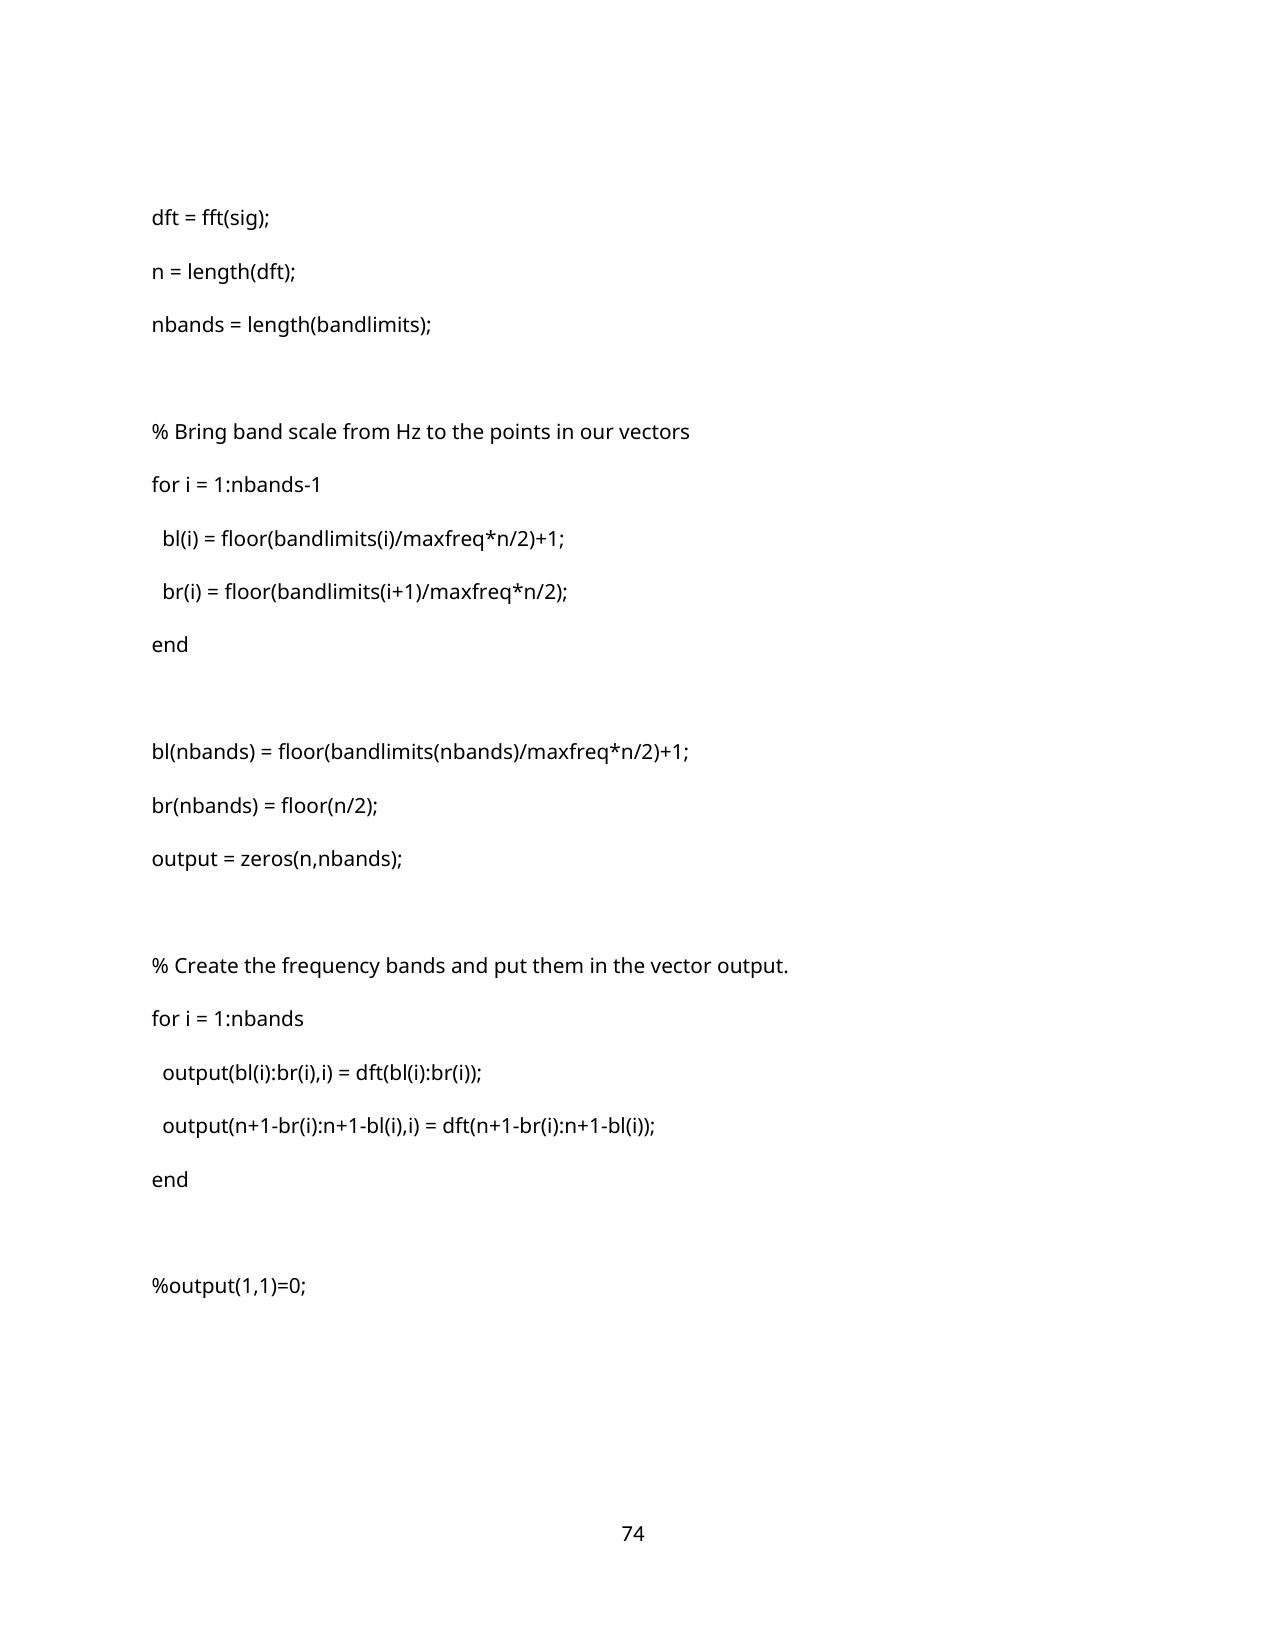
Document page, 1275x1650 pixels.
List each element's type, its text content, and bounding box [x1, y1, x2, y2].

text bl(i) = floor(bandlimits(i)/maxfreq*n/2)+1; [141, 524, 1125, 552]
text % Create the frequency bands and put them in the vector output. [141, 951, 1125, 979]
text end [141, 1165, 1125, 1193]
text n = length(dft); [141, 257, 1125, 285]
text end [141, 631, 1125, 659]
text for i = 1:nbands [141, 1004, 1125, 1033]
text br(i) = floor(bandlimits(i+1)/maxfreq*n/2); [141, 577, 1125, 606]
text output = zeros(n,nbands); [141, 844, 1125, 873]
text output(n+1-br(i):n+1-bl(i),i) = dft(n+1-br(i):n+1-bl(i)); [141, 1111, 1125, 1140]
text nbands = length(bandlimits); [141, 310, 1125, 339]
text dft = fft(sig); [141, 203, 1125, 232]
text output(bl(i):br(i),i) = dft(bl(i):br(i)); [141, 1058, 1125, 1086]
text bl(nbands) = floor(bandlimits(nbands)/maxfreq*n/2)+1; [141, 737, 1125, 766]
text %output(1,1)=0; [141, 1271, 1125, 1300]
text % Bring band scale from Hz to the points in our vectors [141, 417, 1125, 445]
text for i = 1:nbands-1 [141, 470, 1125, 499]
text br(nbands) = floor(n/2); [141, 791, 1125, 819]
